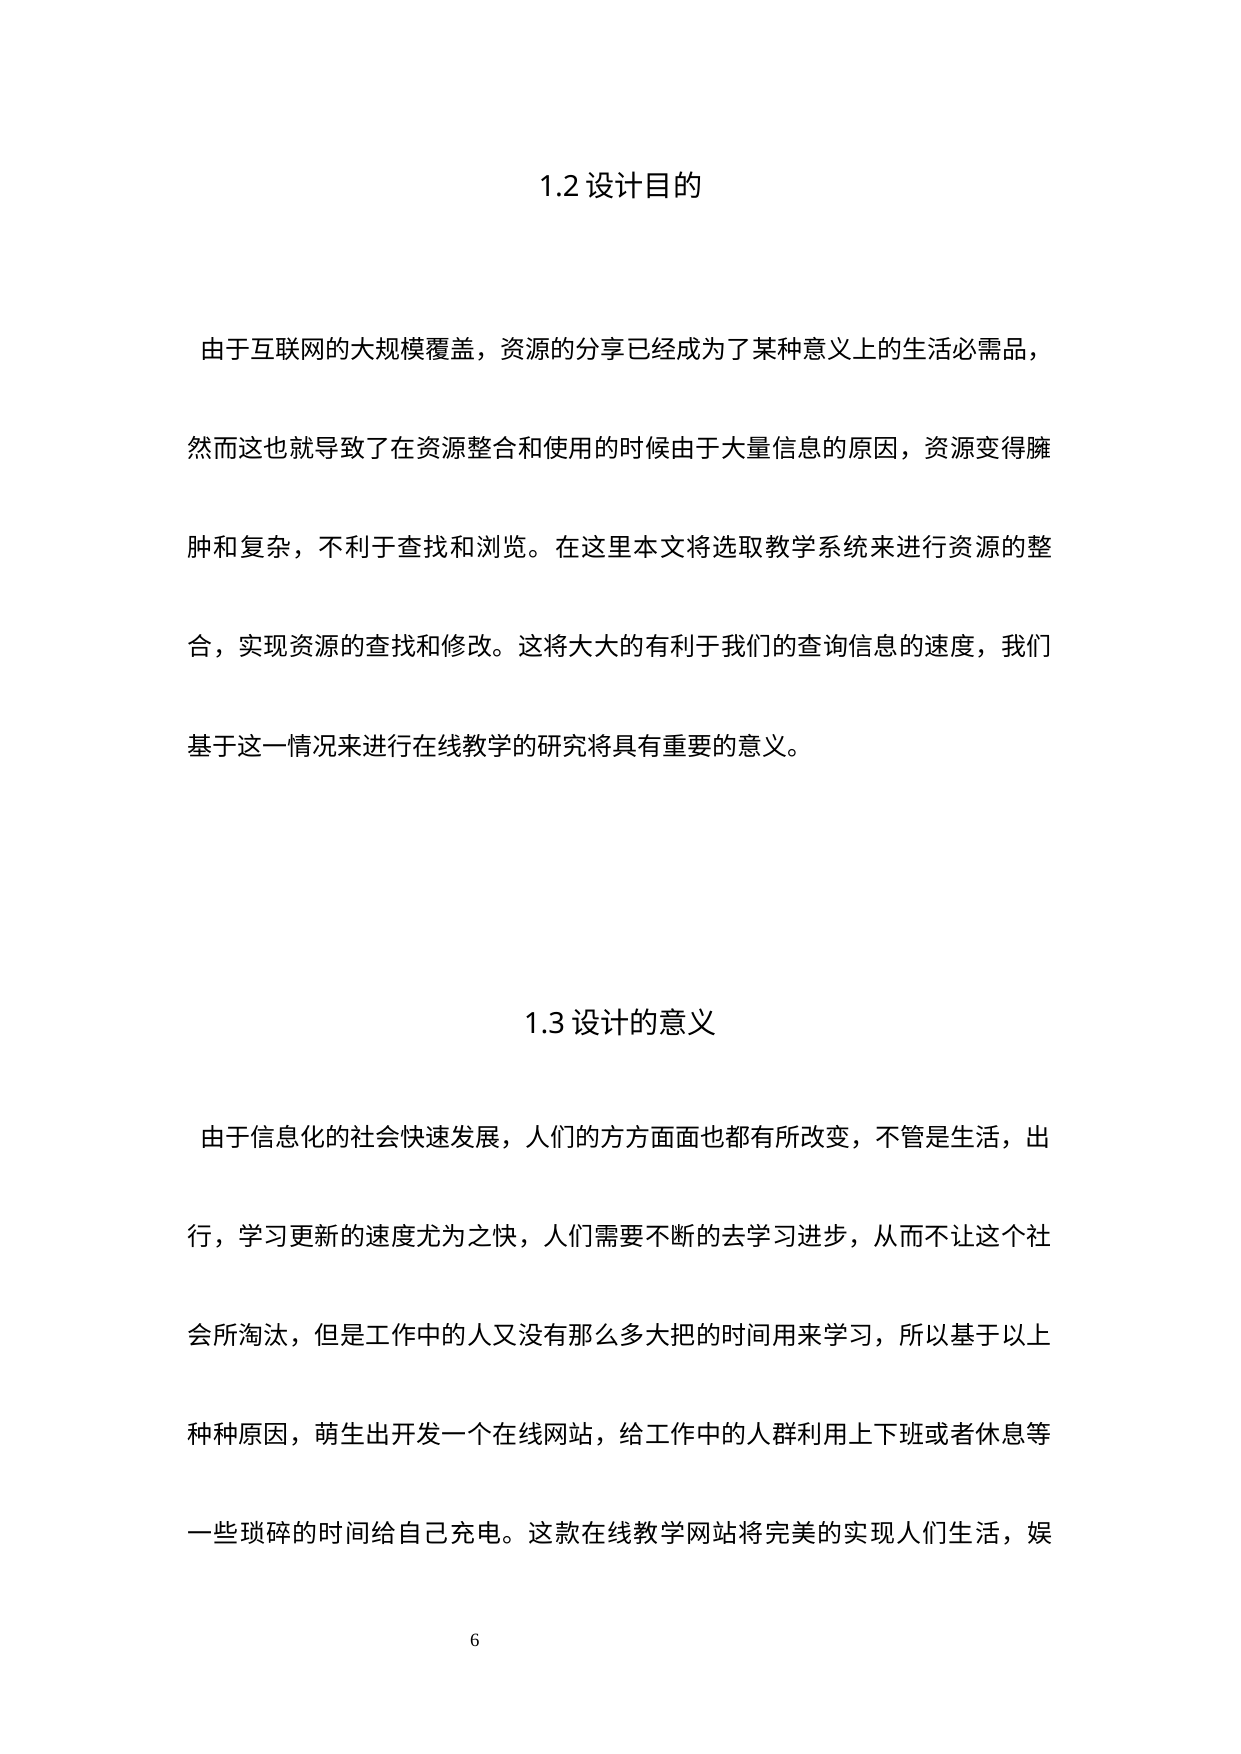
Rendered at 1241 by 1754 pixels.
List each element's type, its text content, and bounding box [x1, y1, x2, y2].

subtitle 1.3设计的意义 [187, 988, 1053, 1054]
list 由于互联网的大规模覆盖，资源的分享已经成为了某种意义上的生活必需品，然而这也就导致了在资源整合和使用的时候由于大量信息的原因，资源变得臃肿和复杂，不利于查找和浏览。在这里本文将选取教学系统来进行资源的整合，实现资源的查找和修改。这将大大的有利于我们的查询信息的速度，我们基于这一情况来进行在线教学的研究将具有重要的意义。 [187, 315, 1053, 777]
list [187, 1103, 1053, 1565]
subtitle 1.2设计目的 [187, 151, 1053, 217]
